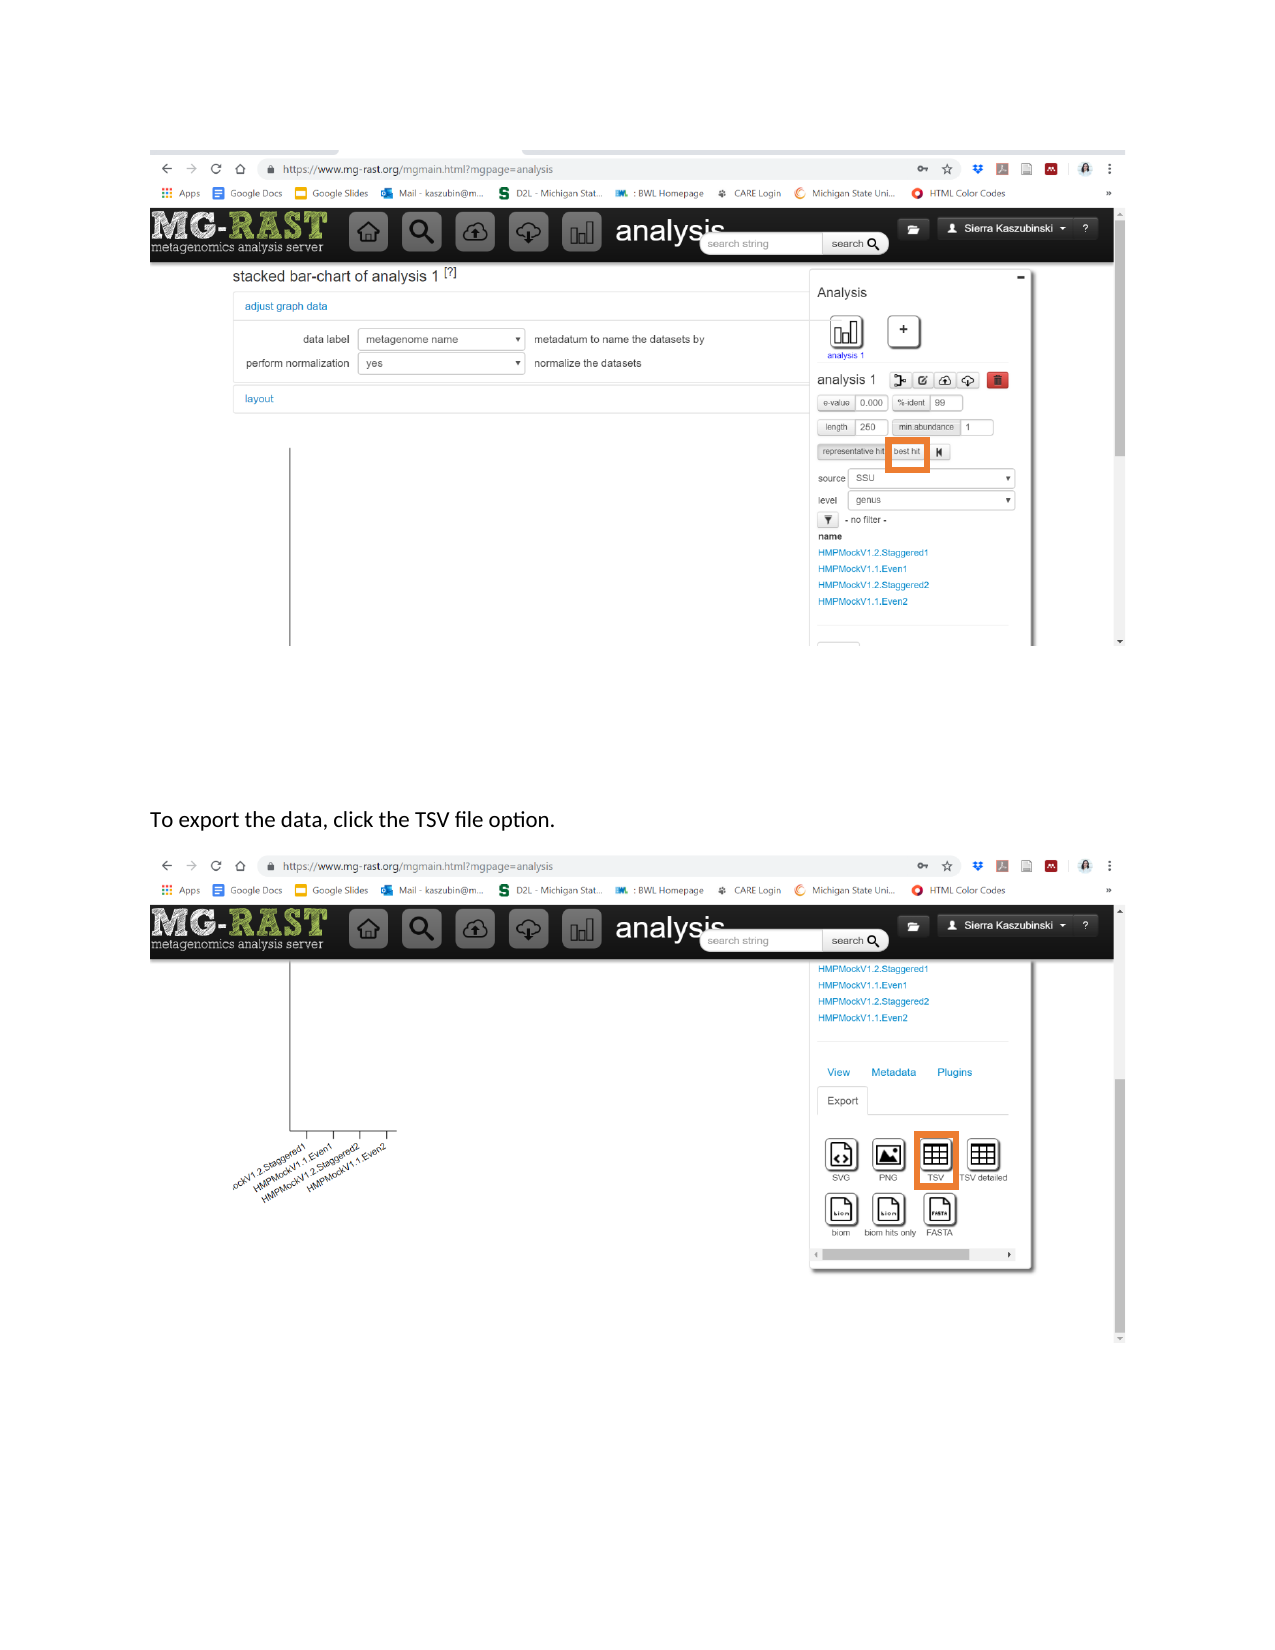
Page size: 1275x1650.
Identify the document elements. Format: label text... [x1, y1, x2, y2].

text To export the data, click the TSV file option. [150, 805, 1125, 833]
picture [150, 150, 1125, 646]
picture [150, 852, 1125, 1343]
